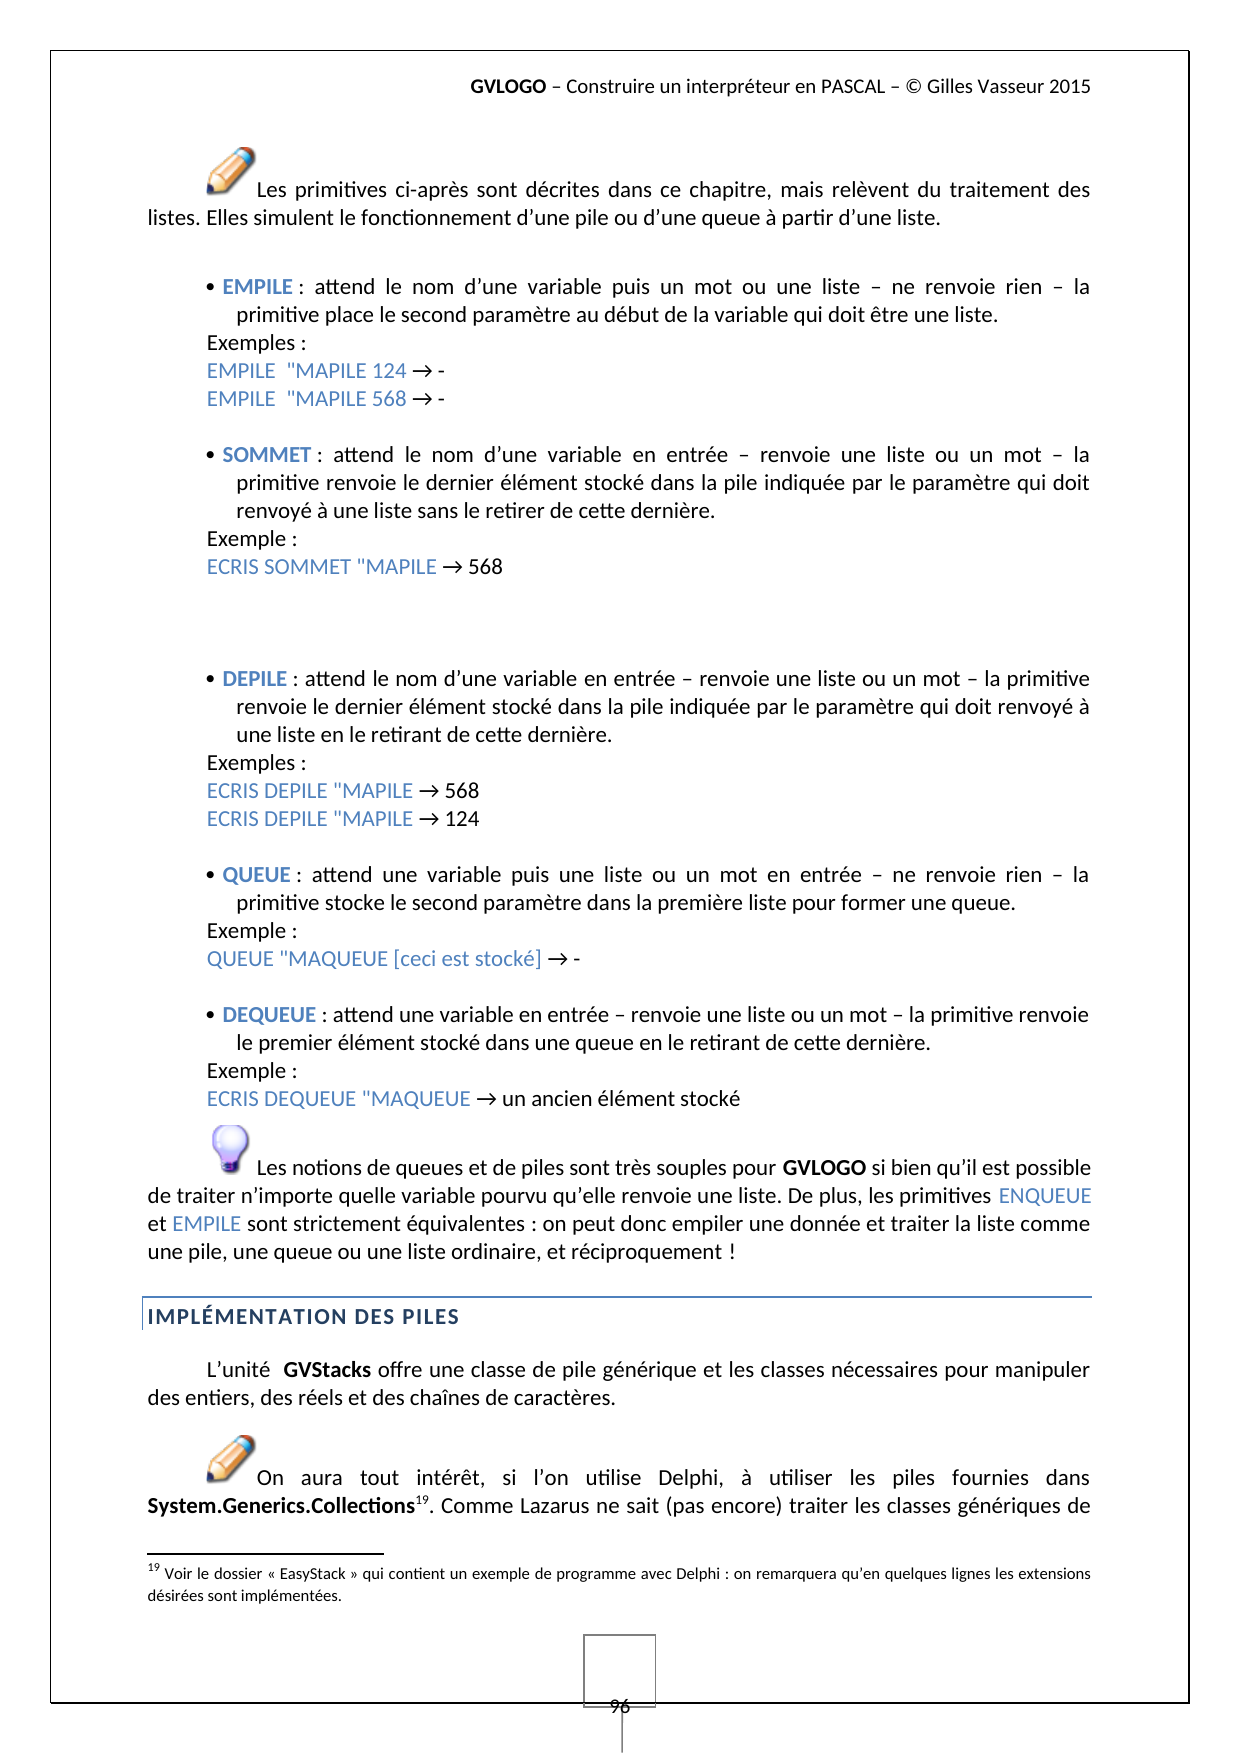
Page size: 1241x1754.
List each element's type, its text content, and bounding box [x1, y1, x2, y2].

list QUEUE : attend une variable puis une liste ou un mot en entrée – ne renvoie rien – la primitive stocke le second paramètre dans la première liste pour former une queue. [207, 860, 1092, 916]
text ECRIS DEPILE "MAPILE → 568 [147, 776, 1092, 804]
list DEPILE : attend le nom d’une variable en entrée – renvoie une liste ou un mot – la primitive renvoie le dernier élément stocké dans la pile indiquée par le paramètre qui doit renvoyé à une liste en le retirant de cette dernière. [207, 664, 1092, 748]
text EMPILE "MAPILE 124 → - [147, 356, 1092, 384]
text ECRIS DEQUEUE "MAQUEUE → un ancien élément stocké [147, 1084, 1092, 1112]
text Exemples : [147, 328, 1092, 356]
text ECRIS DEPILE "MAPILE → 124 [147, 804, 1092, 832]
text Les notions de queues et de piles sont très souples pour GVLOGO si bien qu’il est possible de traiter n’importe quelle variable pourvu qu’elle renvoie une liste. De plus, les primitives ENQUEUE et EMPILE sont strictement équivalentes : on peut donc empiler une donnée et traiter la liste comme une pile, une queue ou une liste ordinaire, et réciproquement ! [147, 1125, 1092, 1265]
list EMPILE : attend le nom d’une variable puis un mot ou une liste – ne renvoie rien – la primitive place le second paramètre au début de la variable qui doit être une liste. [207, 272, 1092, 328]
list SOMMET : attend le nom d’une variable en entrée – renvoie une liste ou un mot – la primitive renvoie le dernier élément stocké dans la pile indiquée par le paramètre qui doit renvoyé à une liste sans le retirer de cette dernière. [207, 440, 1092, 524]
picture [206, 1125, 257, 1175]
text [147, 1436, 1092, 1519]
subtitle Implémentation des piles [143, 1298, 1092, 1330]
picture [206, 147, 257, 198]
text EMPILE "MAPILE 568 → - [147, 384, 1092, 412]
picture [206, 1435, 257, 1486]
text Exemples : [147, 748, 1092, 776]
text QUEUE "MAQUEUE [ceci est stocké] → - [147, 944, 1092, 972]
text ECRIS SOMMET "MAPILE → 568 [147, 552, 1092, 580]
text Exemple : [147, 916, 1092, 944]
text Exemple : [147, 1056, 1092, 1084]
text L’unité GVStacks offre une classe de pile générique et les classes nécessaires pour manipuler des entiers, des réels et des chaînes de caractères. [147, 1355, 1092, 1411]
list DEQUEUE : attend une variable en entrée – renvoie une liste ou un mot – la primitive renvoie le premier élément stocké dans une queue en le retirant de cette dernière. [207, 1000, 1092, 1056]
text Les primitives ci-après sont décrites dans ce chapitre, mais relèvent du traitement des listes. Elles simulent le fonctionnement d’une pile ou d’une queue à partir d’une liste. [147, 148, 1092, 231]
text Exemple : [147, 524, 1092, 552]
